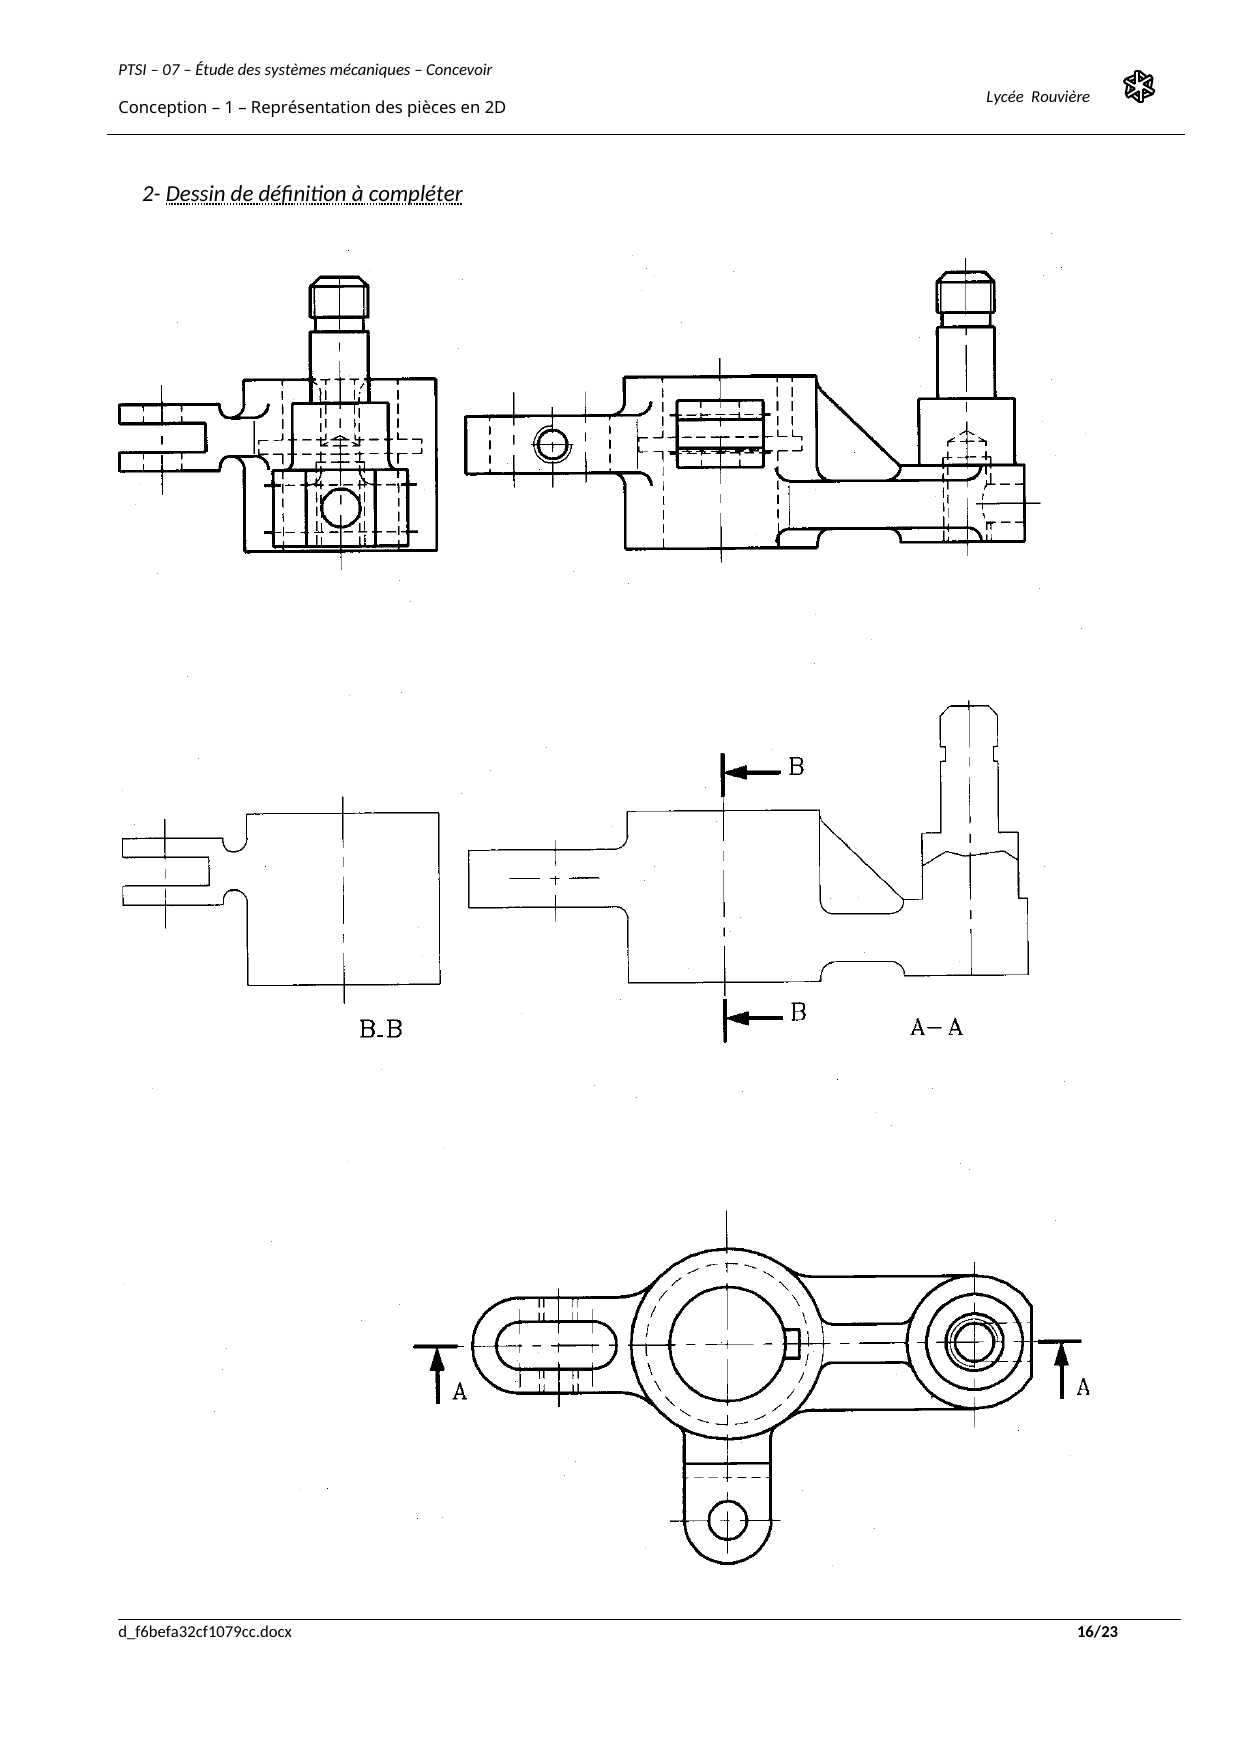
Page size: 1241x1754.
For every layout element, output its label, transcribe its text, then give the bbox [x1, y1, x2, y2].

picture [118, 215, 1090, 1578]
subtitle Dessin de définition à compléter [118, 179, 1181, 207]
